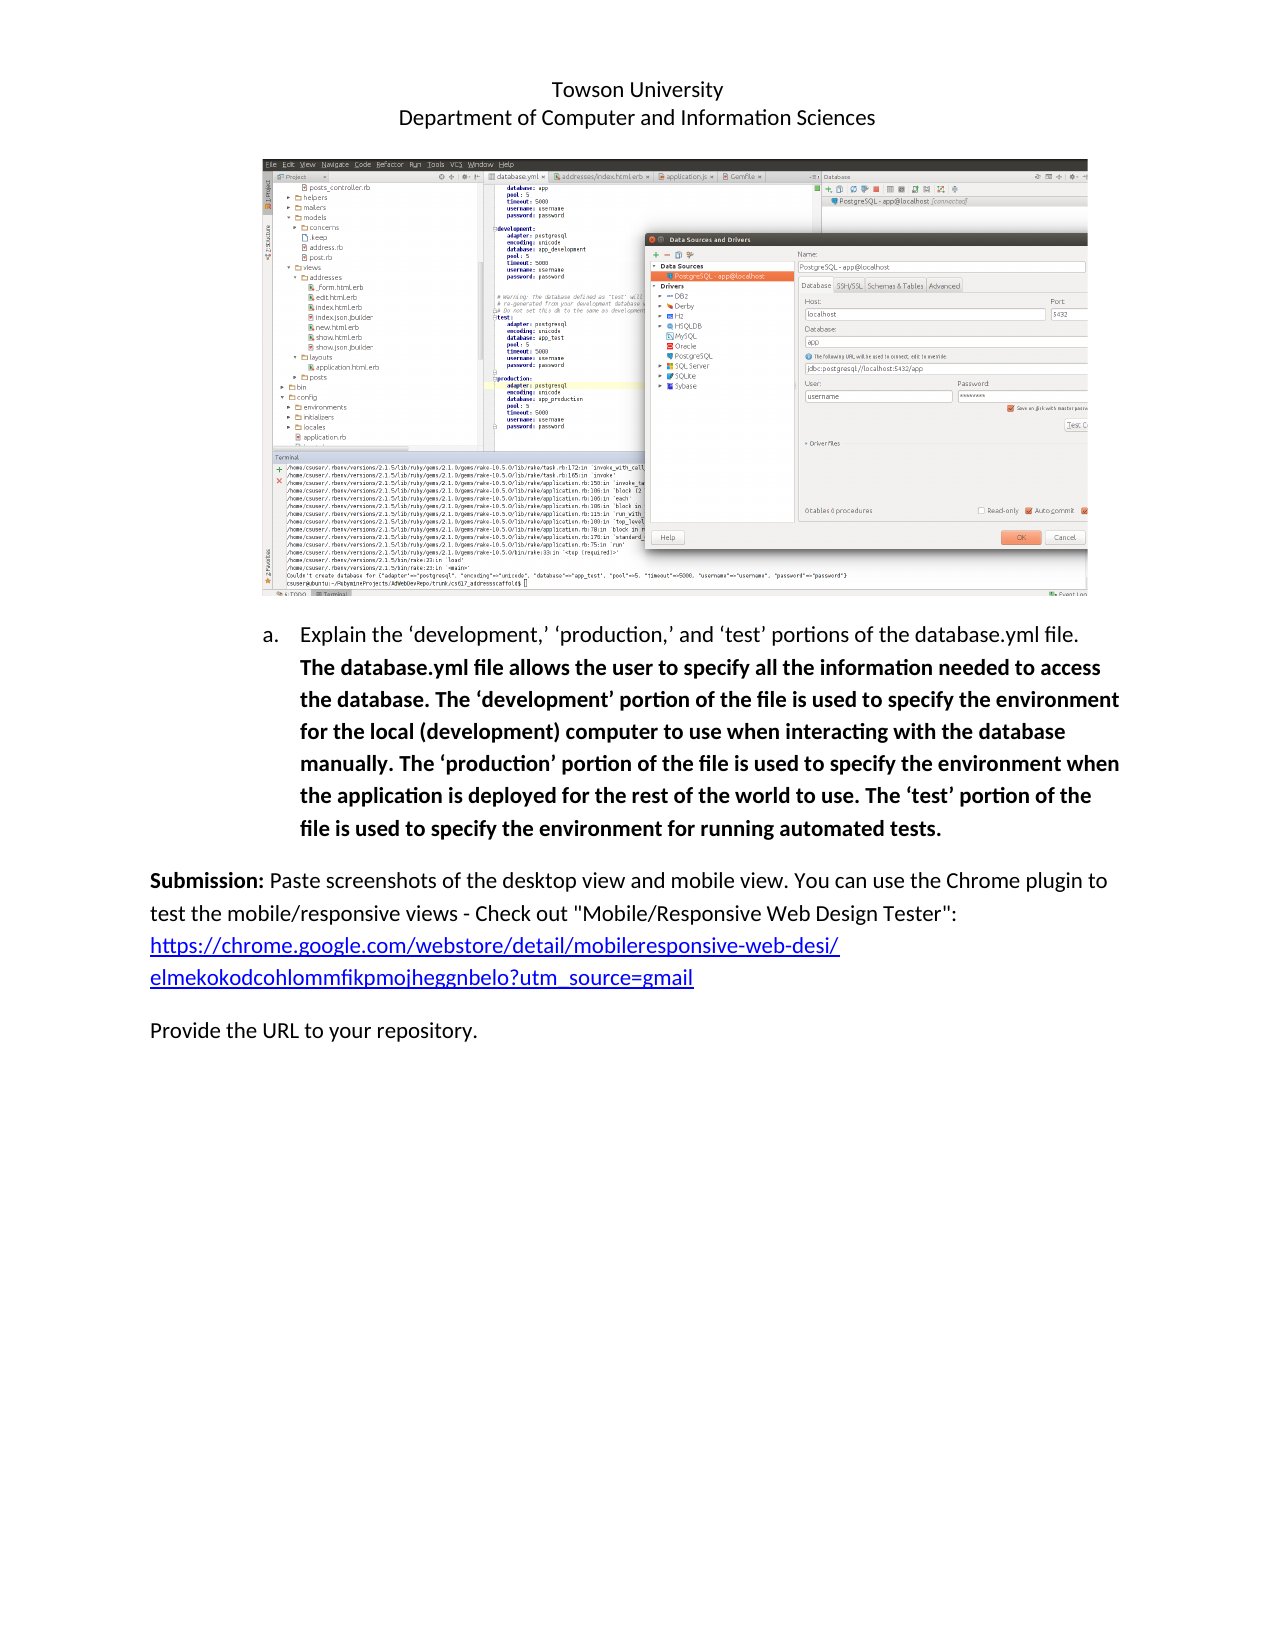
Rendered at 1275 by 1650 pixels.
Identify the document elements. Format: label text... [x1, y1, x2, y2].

list Explain the ‘development,’ ‘production,’ and ‘test’ portions of the database.yml file. [262, 621, 1125, 648]
text Provide the URL to your repository. [150, 1016, 1125, 1044]
list The database.yml file allows the user to specify all the information needed to access the database. The ‘development’ portion of the file is used to specify the environment for the local (development) computer to use when interacting with the database manually. The ‘production’ portion of the file is used to specify the environment when the application is deployed for the rest of the world to use. The ‘test’ portion of the file is used to specify the environment for running automated tests. [300, 653, 1125, 842]
picture [262, 159, 1088, 596]
text Submission: Paste screenshots of the desktop view and mobile view. You can use the Chrome plugin to test the mobile/responsive views - Check out "Mobile/Responsive Web Design Tester": https://chrome.google.com/webstore/detail/mobileresponsive-web-desi/elmekokodcohlommfikpmojheggnbelo?utm_source=gmail [150, 867, 1125, 991]
